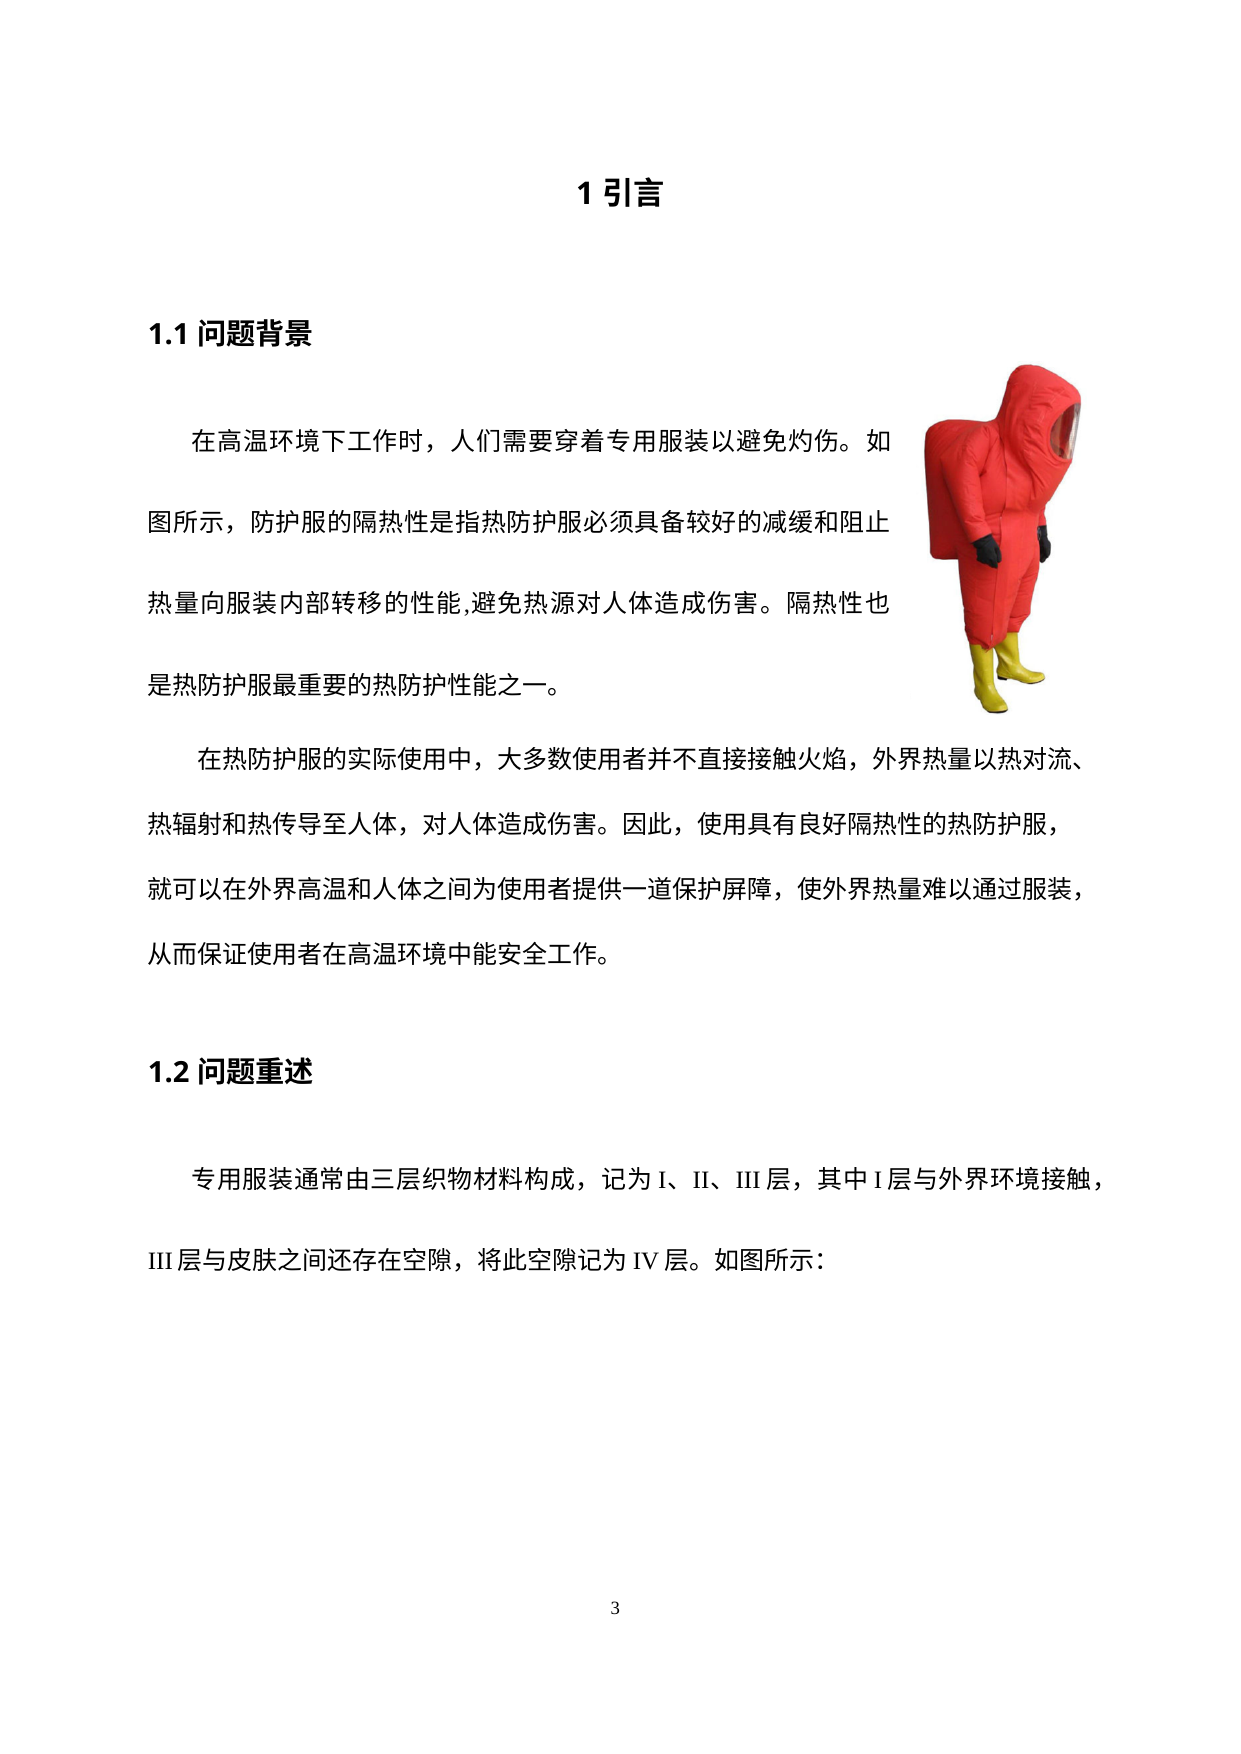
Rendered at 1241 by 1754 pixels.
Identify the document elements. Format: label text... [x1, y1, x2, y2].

text 在热防护服的实际使用中，大多数使用者并不直接接触火焰，外界热量以热对流、热辐射和热传导至人体，对人体造成伤害。因此，使用具有良好隔热性的热防护服，就可以在外界高温和人体之间为使用者提供一道保护屏障，使外界热量难以通过服装，从而保证使用者在高温环境中能安全工作。 [148, 725, 1093, 985]
subtitle 问题重述 [148, 1037, 1093, 1102]
subtitle 引言 [148, 158, 1093, 223]
subtitle 问题背景 [148, 299, 1093, 364]
picture [908, 361, 1104, 711]
text 在高温环境下工作时，人们需要穿着专用服装以避免灼伤。如图所示，防护服的隔热性是指热防护服必须具备较好的减缓和阻止热量向服装内部转移的性能,避免热源对人体造成伤害。隔热性也是热防护服最重要的热防护性能之一。 [148, 407, 1093, 716]
text 专用服装通常由三层织物材料构成，记为I、II、III层，其中I层与外界环境接触，III层与皮肤之间还存在空隙，将此空隙记为IV层。如图所示： [148, 1145, 1093, 1291]
